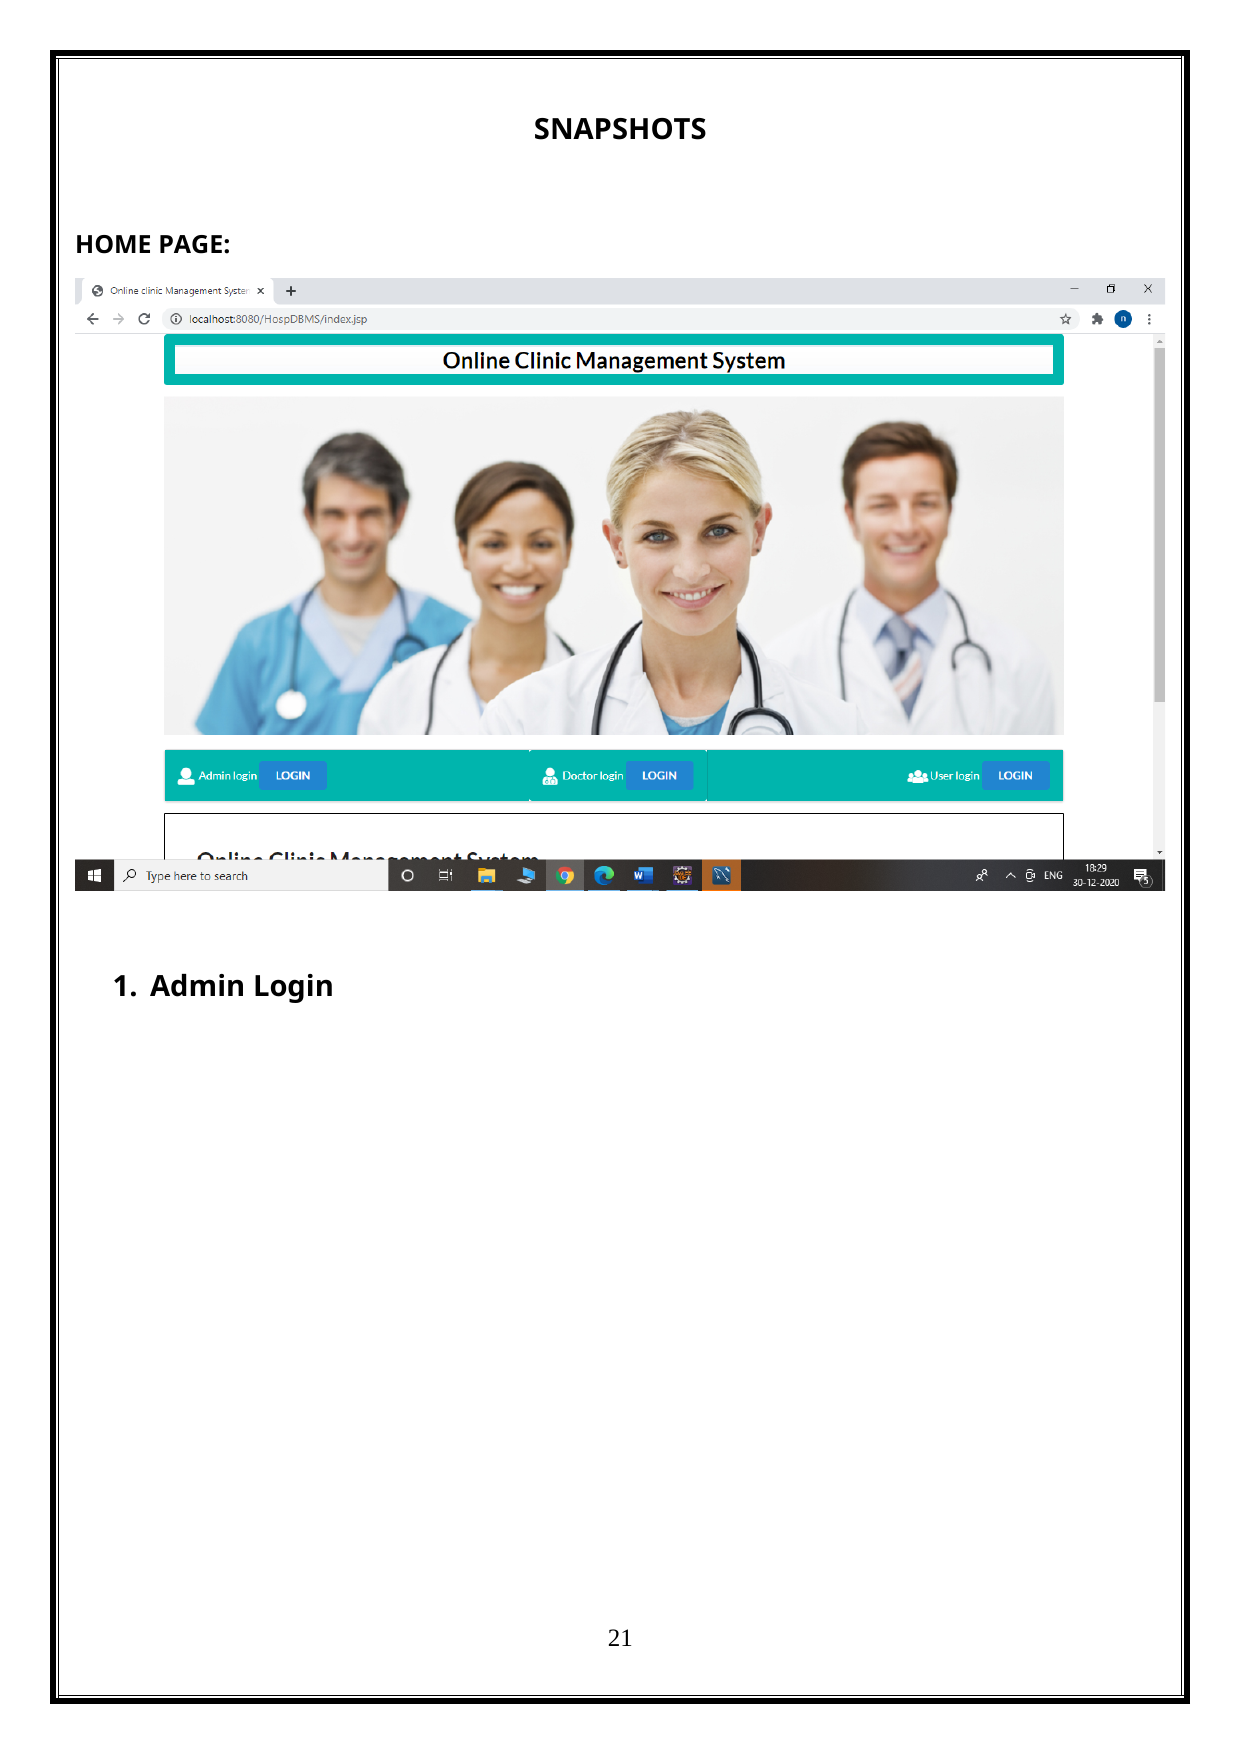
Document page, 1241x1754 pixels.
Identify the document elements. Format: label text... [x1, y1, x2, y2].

picture [75, 278, 1166, 891]
list Admin Login [112, 965, 1165, 1004]
text HOME PAGE: [75, 227, 1165, 261]
text SNAPSHOTS [75, 108, 1165, 148]
